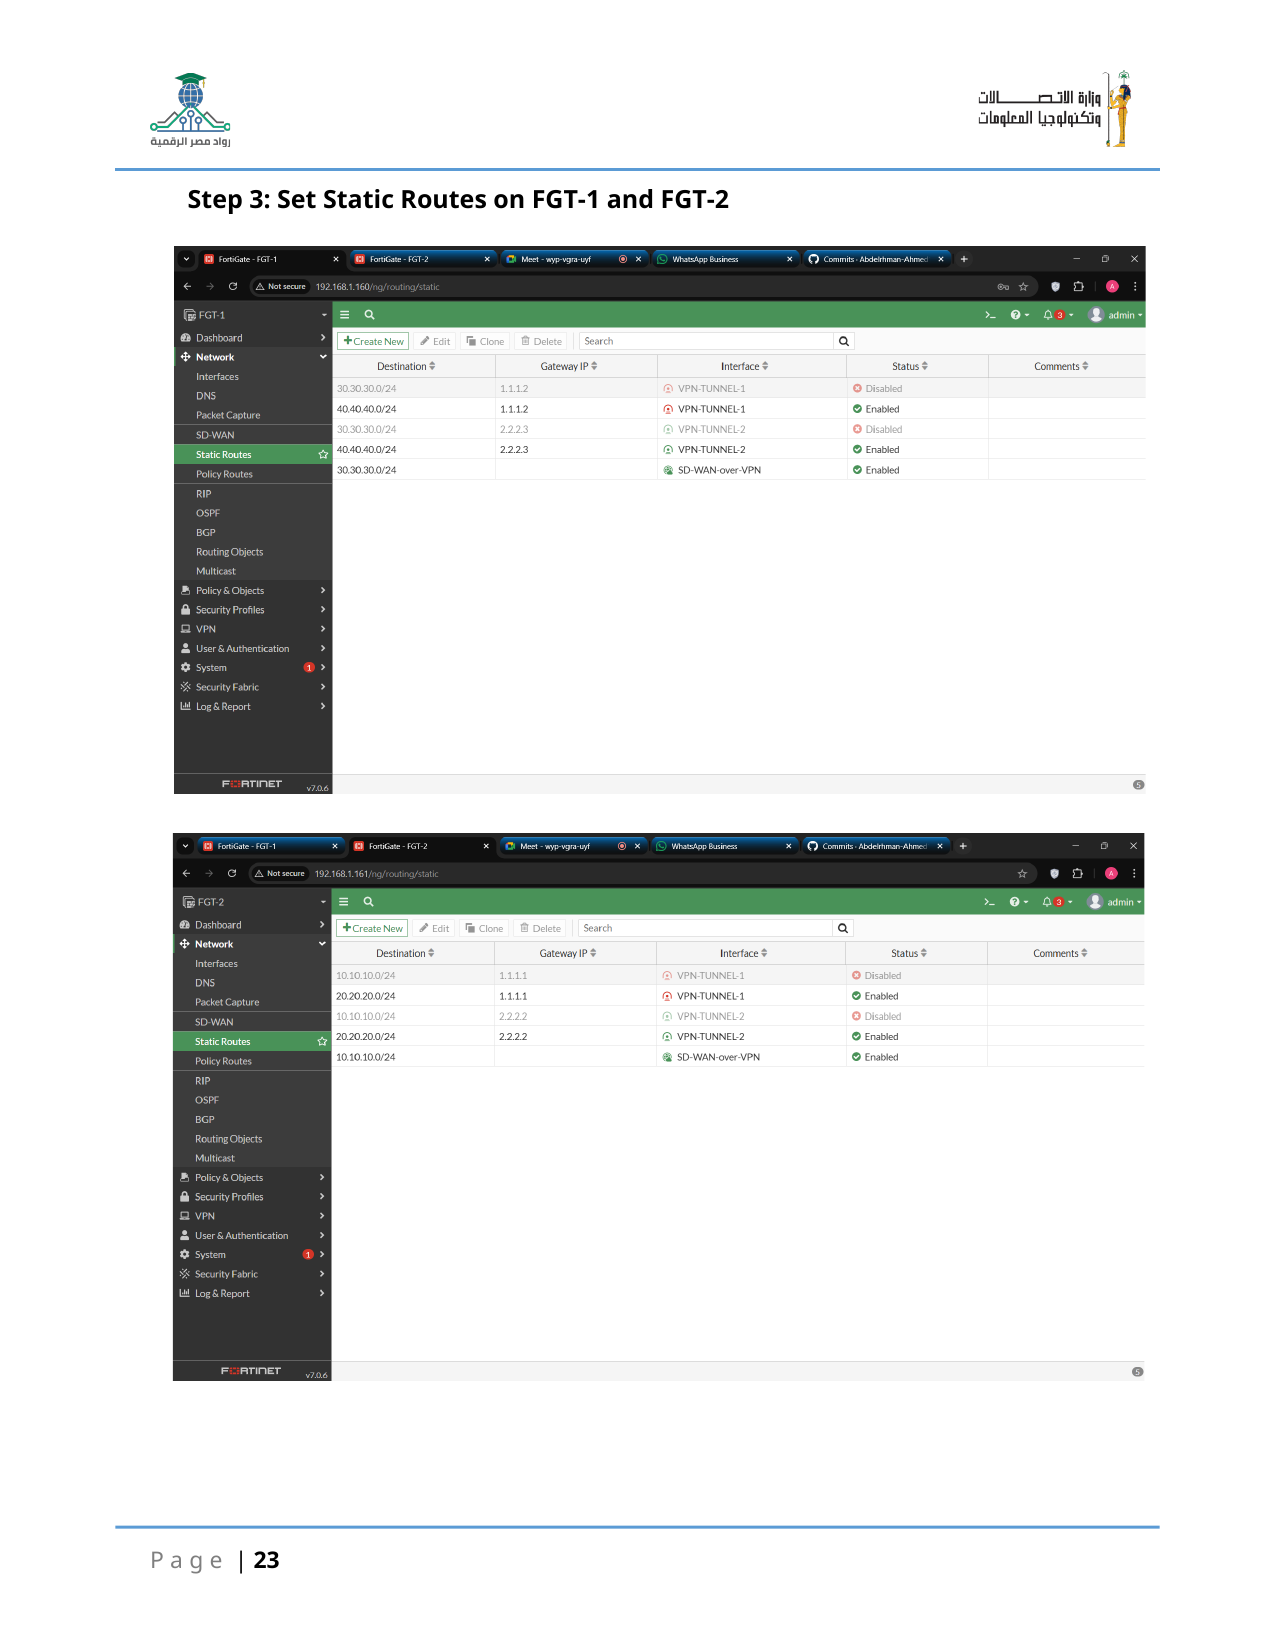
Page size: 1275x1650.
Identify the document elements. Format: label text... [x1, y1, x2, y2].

picture [978, 70, 1131, 147]
picture [150, 73, 231, 147]
picture [173, 246, 1145, 793]
picture [172, 833, 1144, 1381]
text Step 3: Set Static Routes on FGT-1 and FGT-2 [187, 182, 1125, 216]
